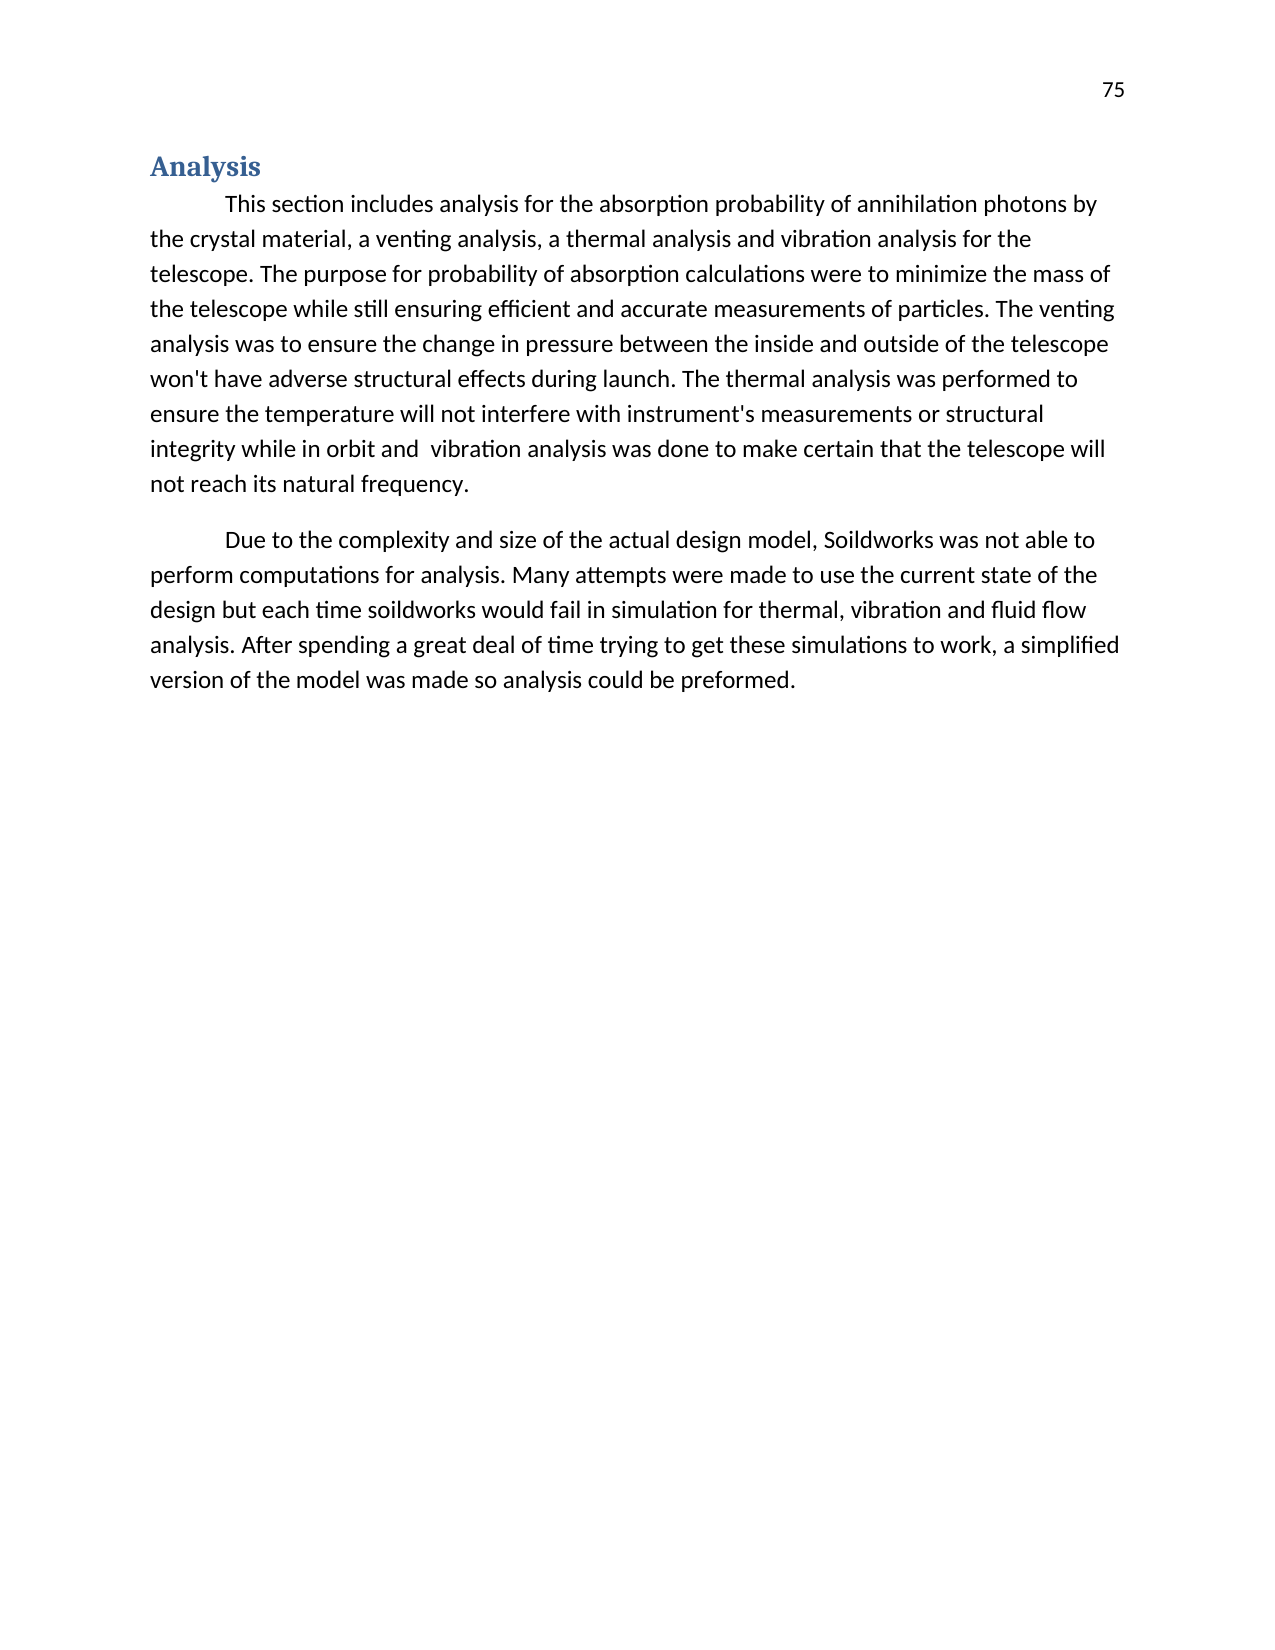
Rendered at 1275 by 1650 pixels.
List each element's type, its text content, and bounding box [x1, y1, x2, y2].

text This section includes analysis for the absorption probability of annihilation photons by the crystal material, a venting analysis, a thermal analysis and vibration analysis for the telescope. The purpose for probability of absorption calculations were to minimize the mass of the telescope while still ensuring efficient and accurate measurements of particles. The venting analysis was to ensure the change in pressure between the inside and outside of the telescope won't have adverse structural effects during launch. The thermal analysis was performed to ensure the temperature will not interfere with instrument's measurements or structural integrity while in orbit and vibration analysis was done to make certain that the telescope will not reach its natural frequency. [150, 188, 1125, 499]
text Due to the complexity and size of the actual design model, Soildworks was not able to perform computations for analysis. Many attempts were made to use the current state of the design but each time soildworks would fail in simulation for thermal, vibration and fluid flow analysis. After spending a great deal of time trying to get these simulations to work, a simplified version of the model was made so analysis could be preformed. [150, 524, 1125, 695]
subtitle Analysis [150, 150, 1125, 183]
